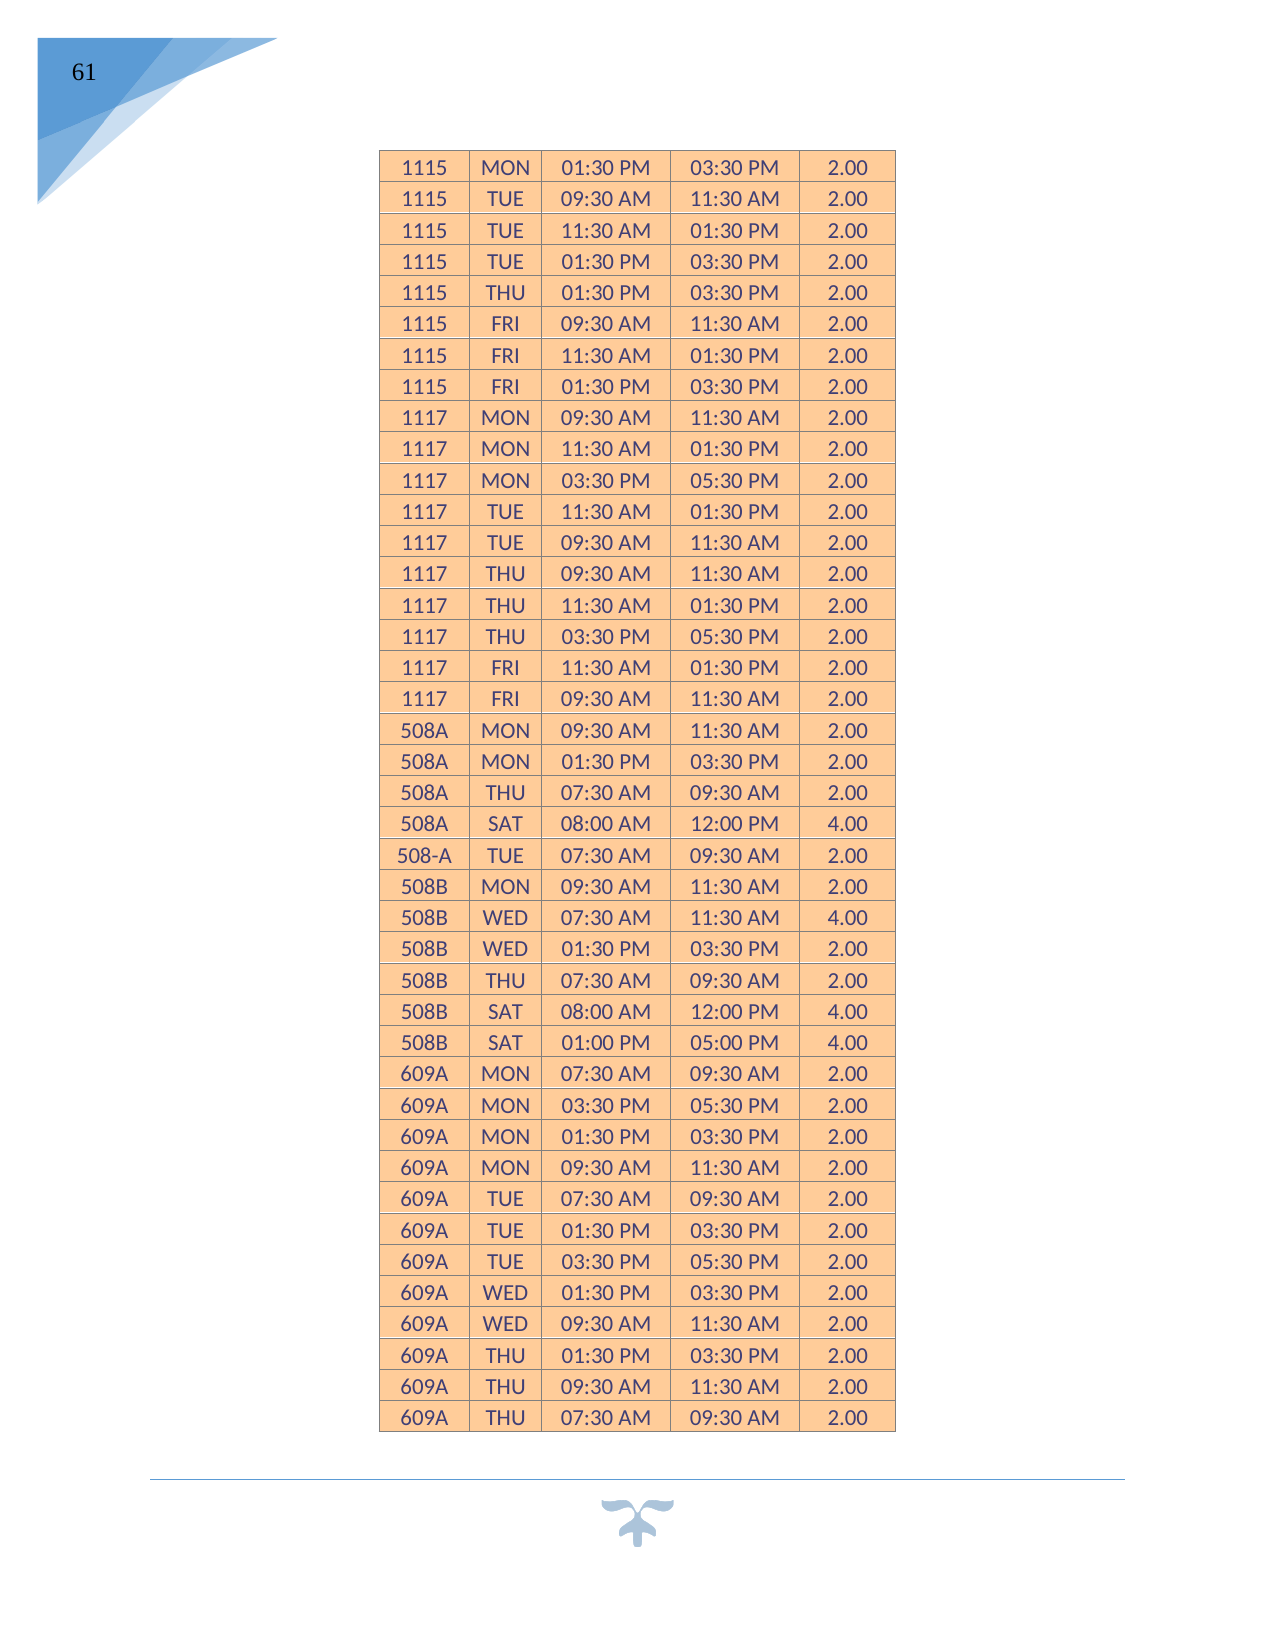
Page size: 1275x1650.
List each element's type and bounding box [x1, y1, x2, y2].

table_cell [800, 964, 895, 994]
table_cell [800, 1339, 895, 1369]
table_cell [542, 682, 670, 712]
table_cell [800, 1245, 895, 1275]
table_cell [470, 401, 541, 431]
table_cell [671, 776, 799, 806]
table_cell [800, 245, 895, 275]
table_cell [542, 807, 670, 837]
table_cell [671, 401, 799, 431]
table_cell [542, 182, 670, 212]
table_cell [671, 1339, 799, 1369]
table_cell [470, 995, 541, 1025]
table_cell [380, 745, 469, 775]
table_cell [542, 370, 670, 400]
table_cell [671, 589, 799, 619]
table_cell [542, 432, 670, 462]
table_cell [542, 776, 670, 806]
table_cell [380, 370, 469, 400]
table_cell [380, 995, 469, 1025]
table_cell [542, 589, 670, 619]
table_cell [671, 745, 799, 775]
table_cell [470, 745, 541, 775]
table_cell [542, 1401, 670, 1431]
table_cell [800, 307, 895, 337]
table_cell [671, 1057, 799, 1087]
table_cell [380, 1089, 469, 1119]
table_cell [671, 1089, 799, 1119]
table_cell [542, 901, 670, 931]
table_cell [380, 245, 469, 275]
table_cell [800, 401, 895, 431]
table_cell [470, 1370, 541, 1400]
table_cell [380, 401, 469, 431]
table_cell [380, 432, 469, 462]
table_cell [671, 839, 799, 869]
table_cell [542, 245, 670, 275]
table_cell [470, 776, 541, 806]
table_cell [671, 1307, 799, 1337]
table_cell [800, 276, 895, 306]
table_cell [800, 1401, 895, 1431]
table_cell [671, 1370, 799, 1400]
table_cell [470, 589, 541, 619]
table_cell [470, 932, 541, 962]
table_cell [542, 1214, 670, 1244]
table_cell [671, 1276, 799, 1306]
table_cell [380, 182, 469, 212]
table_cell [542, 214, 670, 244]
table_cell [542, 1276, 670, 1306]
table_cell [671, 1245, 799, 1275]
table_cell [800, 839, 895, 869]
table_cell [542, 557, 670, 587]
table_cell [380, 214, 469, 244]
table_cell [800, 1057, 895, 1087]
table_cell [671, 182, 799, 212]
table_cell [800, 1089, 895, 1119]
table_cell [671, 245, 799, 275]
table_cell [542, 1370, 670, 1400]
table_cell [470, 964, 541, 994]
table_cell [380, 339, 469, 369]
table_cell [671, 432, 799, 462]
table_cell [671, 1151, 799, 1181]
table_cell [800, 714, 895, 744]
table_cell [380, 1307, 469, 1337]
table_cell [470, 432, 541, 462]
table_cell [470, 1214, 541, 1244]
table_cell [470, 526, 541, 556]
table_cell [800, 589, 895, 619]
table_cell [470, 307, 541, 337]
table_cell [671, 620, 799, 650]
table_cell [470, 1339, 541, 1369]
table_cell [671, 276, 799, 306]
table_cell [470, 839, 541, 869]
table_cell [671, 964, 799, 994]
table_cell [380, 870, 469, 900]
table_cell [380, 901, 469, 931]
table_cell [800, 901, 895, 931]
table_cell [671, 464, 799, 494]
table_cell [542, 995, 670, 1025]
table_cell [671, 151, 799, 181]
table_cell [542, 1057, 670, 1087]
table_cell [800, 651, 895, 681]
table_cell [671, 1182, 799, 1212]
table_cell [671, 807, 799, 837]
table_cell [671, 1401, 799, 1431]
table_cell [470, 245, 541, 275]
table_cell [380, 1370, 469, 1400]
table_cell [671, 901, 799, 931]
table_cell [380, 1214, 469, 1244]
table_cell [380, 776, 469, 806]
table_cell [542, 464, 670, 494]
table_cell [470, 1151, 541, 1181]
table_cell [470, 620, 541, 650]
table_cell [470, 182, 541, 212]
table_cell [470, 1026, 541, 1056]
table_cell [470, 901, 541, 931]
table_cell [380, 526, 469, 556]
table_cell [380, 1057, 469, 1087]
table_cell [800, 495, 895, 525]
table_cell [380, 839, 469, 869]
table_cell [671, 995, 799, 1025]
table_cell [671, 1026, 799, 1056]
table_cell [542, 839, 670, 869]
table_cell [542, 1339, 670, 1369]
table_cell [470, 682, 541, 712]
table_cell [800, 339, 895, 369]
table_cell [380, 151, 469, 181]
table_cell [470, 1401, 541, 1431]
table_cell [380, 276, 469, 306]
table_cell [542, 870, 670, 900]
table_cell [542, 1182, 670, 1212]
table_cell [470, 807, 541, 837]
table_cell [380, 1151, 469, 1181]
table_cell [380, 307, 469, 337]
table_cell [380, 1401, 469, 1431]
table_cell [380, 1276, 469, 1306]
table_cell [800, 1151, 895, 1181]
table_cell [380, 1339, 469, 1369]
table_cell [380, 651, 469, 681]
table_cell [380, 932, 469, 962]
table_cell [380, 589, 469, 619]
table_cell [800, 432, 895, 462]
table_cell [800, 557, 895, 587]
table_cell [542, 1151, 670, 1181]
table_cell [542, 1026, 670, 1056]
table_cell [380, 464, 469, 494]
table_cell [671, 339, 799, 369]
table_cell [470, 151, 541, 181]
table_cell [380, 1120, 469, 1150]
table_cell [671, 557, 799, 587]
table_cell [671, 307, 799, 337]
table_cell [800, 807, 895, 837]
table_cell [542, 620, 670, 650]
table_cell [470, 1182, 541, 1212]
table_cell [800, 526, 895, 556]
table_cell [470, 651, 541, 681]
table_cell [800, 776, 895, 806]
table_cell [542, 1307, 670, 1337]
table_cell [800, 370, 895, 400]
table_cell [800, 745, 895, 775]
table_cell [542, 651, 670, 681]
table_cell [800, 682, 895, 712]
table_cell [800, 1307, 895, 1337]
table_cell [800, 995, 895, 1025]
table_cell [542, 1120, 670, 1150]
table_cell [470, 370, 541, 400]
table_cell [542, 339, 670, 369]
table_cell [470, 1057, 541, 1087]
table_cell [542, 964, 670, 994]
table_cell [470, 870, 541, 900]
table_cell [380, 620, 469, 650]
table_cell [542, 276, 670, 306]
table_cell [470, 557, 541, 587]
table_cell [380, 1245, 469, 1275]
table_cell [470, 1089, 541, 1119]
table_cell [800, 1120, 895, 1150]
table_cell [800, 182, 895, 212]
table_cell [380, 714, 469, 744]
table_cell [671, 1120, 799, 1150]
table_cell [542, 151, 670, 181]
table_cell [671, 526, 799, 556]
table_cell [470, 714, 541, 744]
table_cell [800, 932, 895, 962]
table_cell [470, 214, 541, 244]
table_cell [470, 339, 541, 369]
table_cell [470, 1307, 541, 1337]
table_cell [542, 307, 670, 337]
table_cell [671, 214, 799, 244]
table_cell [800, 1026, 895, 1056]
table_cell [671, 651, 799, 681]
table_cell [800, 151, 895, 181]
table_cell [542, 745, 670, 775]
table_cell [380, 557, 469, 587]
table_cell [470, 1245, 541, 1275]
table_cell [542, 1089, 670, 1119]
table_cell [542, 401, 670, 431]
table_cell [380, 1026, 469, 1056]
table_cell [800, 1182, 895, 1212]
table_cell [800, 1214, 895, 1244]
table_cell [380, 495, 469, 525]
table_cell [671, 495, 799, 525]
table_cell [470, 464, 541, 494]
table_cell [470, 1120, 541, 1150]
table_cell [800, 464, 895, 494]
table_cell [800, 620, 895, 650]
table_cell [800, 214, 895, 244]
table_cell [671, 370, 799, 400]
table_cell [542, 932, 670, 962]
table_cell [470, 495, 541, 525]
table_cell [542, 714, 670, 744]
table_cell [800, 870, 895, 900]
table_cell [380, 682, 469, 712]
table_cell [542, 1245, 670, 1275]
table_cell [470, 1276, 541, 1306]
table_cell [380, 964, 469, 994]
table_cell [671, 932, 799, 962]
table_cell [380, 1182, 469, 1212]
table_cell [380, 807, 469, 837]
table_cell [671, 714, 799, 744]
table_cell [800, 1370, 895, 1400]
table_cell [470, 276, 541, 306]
picture [37, 37, 279, 206]
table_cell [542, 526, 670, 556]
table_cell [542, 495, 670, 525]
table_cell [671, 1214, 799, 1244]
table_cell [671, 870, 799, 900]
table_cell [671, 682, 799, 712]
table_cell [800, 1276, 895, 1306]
